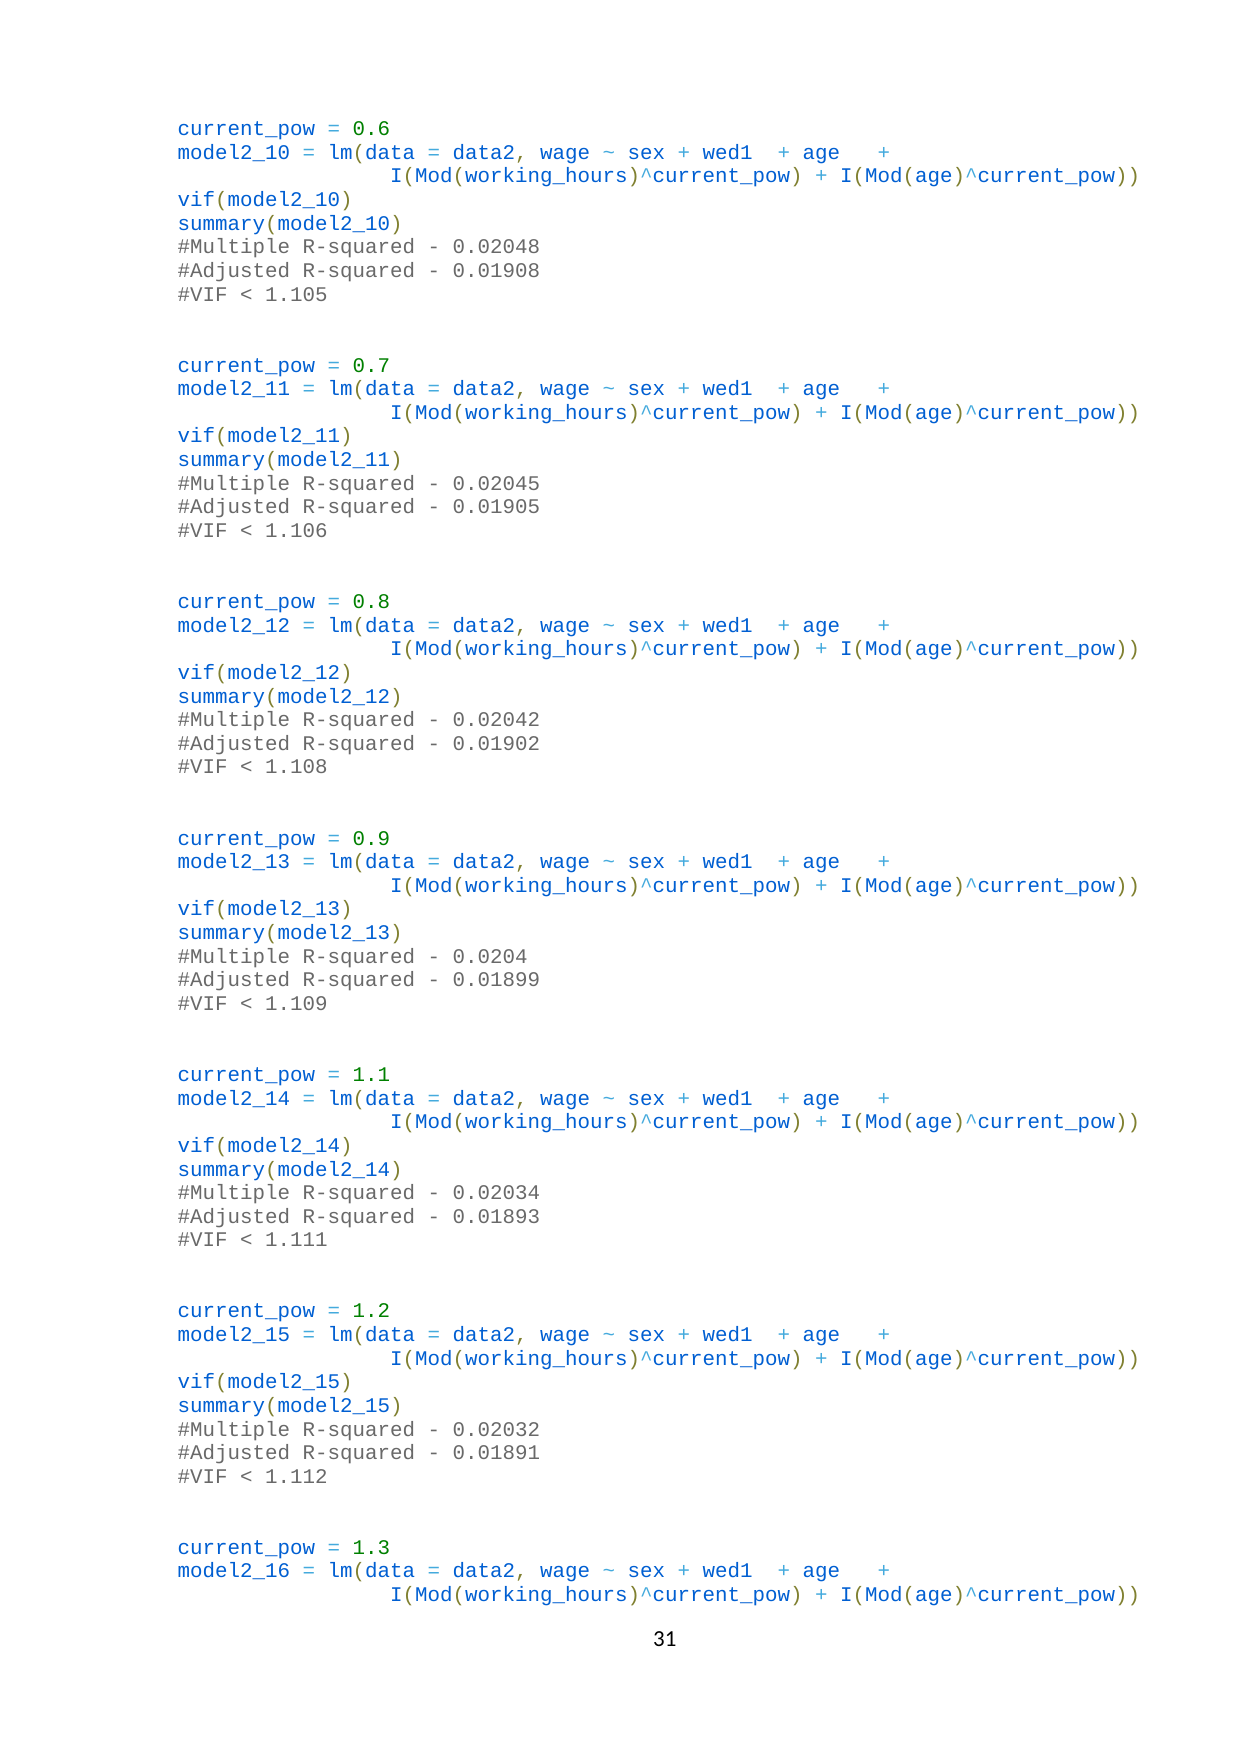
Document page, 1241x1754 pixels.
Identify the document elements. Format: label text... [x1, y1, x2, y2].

text I(Mod(working_hours)^current_pow) + I(Mod(age)^current_pow)) [177, 402, 1152, 426]
text current_pow = 1.1 [177, 1064, 1152, 1088]
text summary(model2_12) [177, 686, 1152, 709]
text #Multiple R-squared - 0.0204 [177, 946, 1152, 969]
text current_pow = 1.2 [177, 1300, 1152, 1324]
text summary(model2_14) [177, 1158, 1152, 1182]
text current_pow = 0.7 [177, 354, 1152, 378]
text current_pow = 0.6 [177, 118, 1152, 142]
text vif(model2_12) [177, 662, 1152, 686]
text #Multiple R-squared - 0.02048 [177, 236, 1152, 260]
text model2_14 = lm(data = data2, wage ~ sex + wed1 + age + [177, 1088, 1152, 1111]
text #Multiple R-squared - 0.02032 [177, 1419, 1152, 1442]
text summary(model2_15) [177, 1395, 1152, 1419]
text #Adjusted R-squared - 0.01891 [177, 1442, 1152, 1466]
text #Multiple R-squared - 0.02042 [177, 709, 1152, 733]
text #Adjusted R-squared - 0.01908 [177, 260, 1152, 284]
text model2_12 = lm(data = data2, wage ~ sex + wed1 + age + [177, 615, 1152, 638]
text #Adjusted R-squared - 0.01905 [177, 496, 1152, 520]
text #Multiple R-squared - 0.02045 [177, 473, 1152, 496]
text #VIF < 1.109 [177, 993, 1152, 1017]
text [177, 165, 1152, 189]
text model2_16 = lm(data = data2, wage ~ sex + wed1 + age + [177, 1561, 1152, 1584]
text model2_10 = lm(data = data2, wage ~ sex + wed1 + age + [177, 142, 1152, 165]
text vif(model2_13) [177, 898, 1152, 922]
text #VIF < 1.111 [177, 1229, 1152, 1253]
text #VIF < 1.106 [177, 520, 1152, 544]
text summary(model2_13) [177, 922, 1152, 946]
text #VIF < 1.105 [177, 284, 1152, 307]
text vif(model2_14) [177, 1135, 1152, 1158]
text I(Mod(working_hours)^current_pow) + I(Mod(age)^current_pow)) [177, 1348, 1152, 1371]
text I(Mod(working_hours)^current_pow) + I(Mod(age)^current_pow)) [177, 638, 1152, 662]
text I(Mod(working_hours)^current_pow) + I(Mod(age)^current_pow)) [177, 1111, 1152, 1135]
text #VIF < 1.112 [177, 1466, 1152, 1489]
text current_pow = 0.8 [177, 591, 1152, 615]
text #VIF < 1.108 [177, 757, 1152, 780]
text #Adjusted R-squared - 0.01893 [177, 1206, 1152, 1229]
text summary(model2_10) [177, 213, 1152, 236]
text model2_13 = lm(data = data2, wage ~ sex + wed1 + age + [177, 851, 1152, 875]
text I(Mod(working_hours)^current_pow) + I(Mod(age)^current_pow)) [177, 875, 1152, 898]
text #Adjusted R-squared - 0.01902 [177, 733, 1152, 757]
text I(Mod(working_hours)^current_pow) + I(Mod(age)^current_pow)) [177, 1584, 1152, 1608]
text vif(model2_15) [177, 1371, 1152, 1395]
text model2_15 = lm(data = data2, wage ~ sex + wed1 + age + [177, 1324, 1152, 1348]
text current_pow = 1.3 [177, 1537, 1152, 1561]
text #Adjusted R-squared - 0.01899 [177, 969, 1152, 993]
text vif(model2_11) [177, 426, 1152, 449]
text vif(model2_10) [177, 189, 1152, 213]
text model2_11 = lm(data = data2, wage ~ sex + wed1 + age + [177, 378, 1152, 402]
text #Multiple R-squared - 0.02034 [177, 1182, 1152, 1206]
text summary(model2_11) [177, 449, 1152, 473]
text current_pow = 0.9 [177, 827, 1152, 851]
